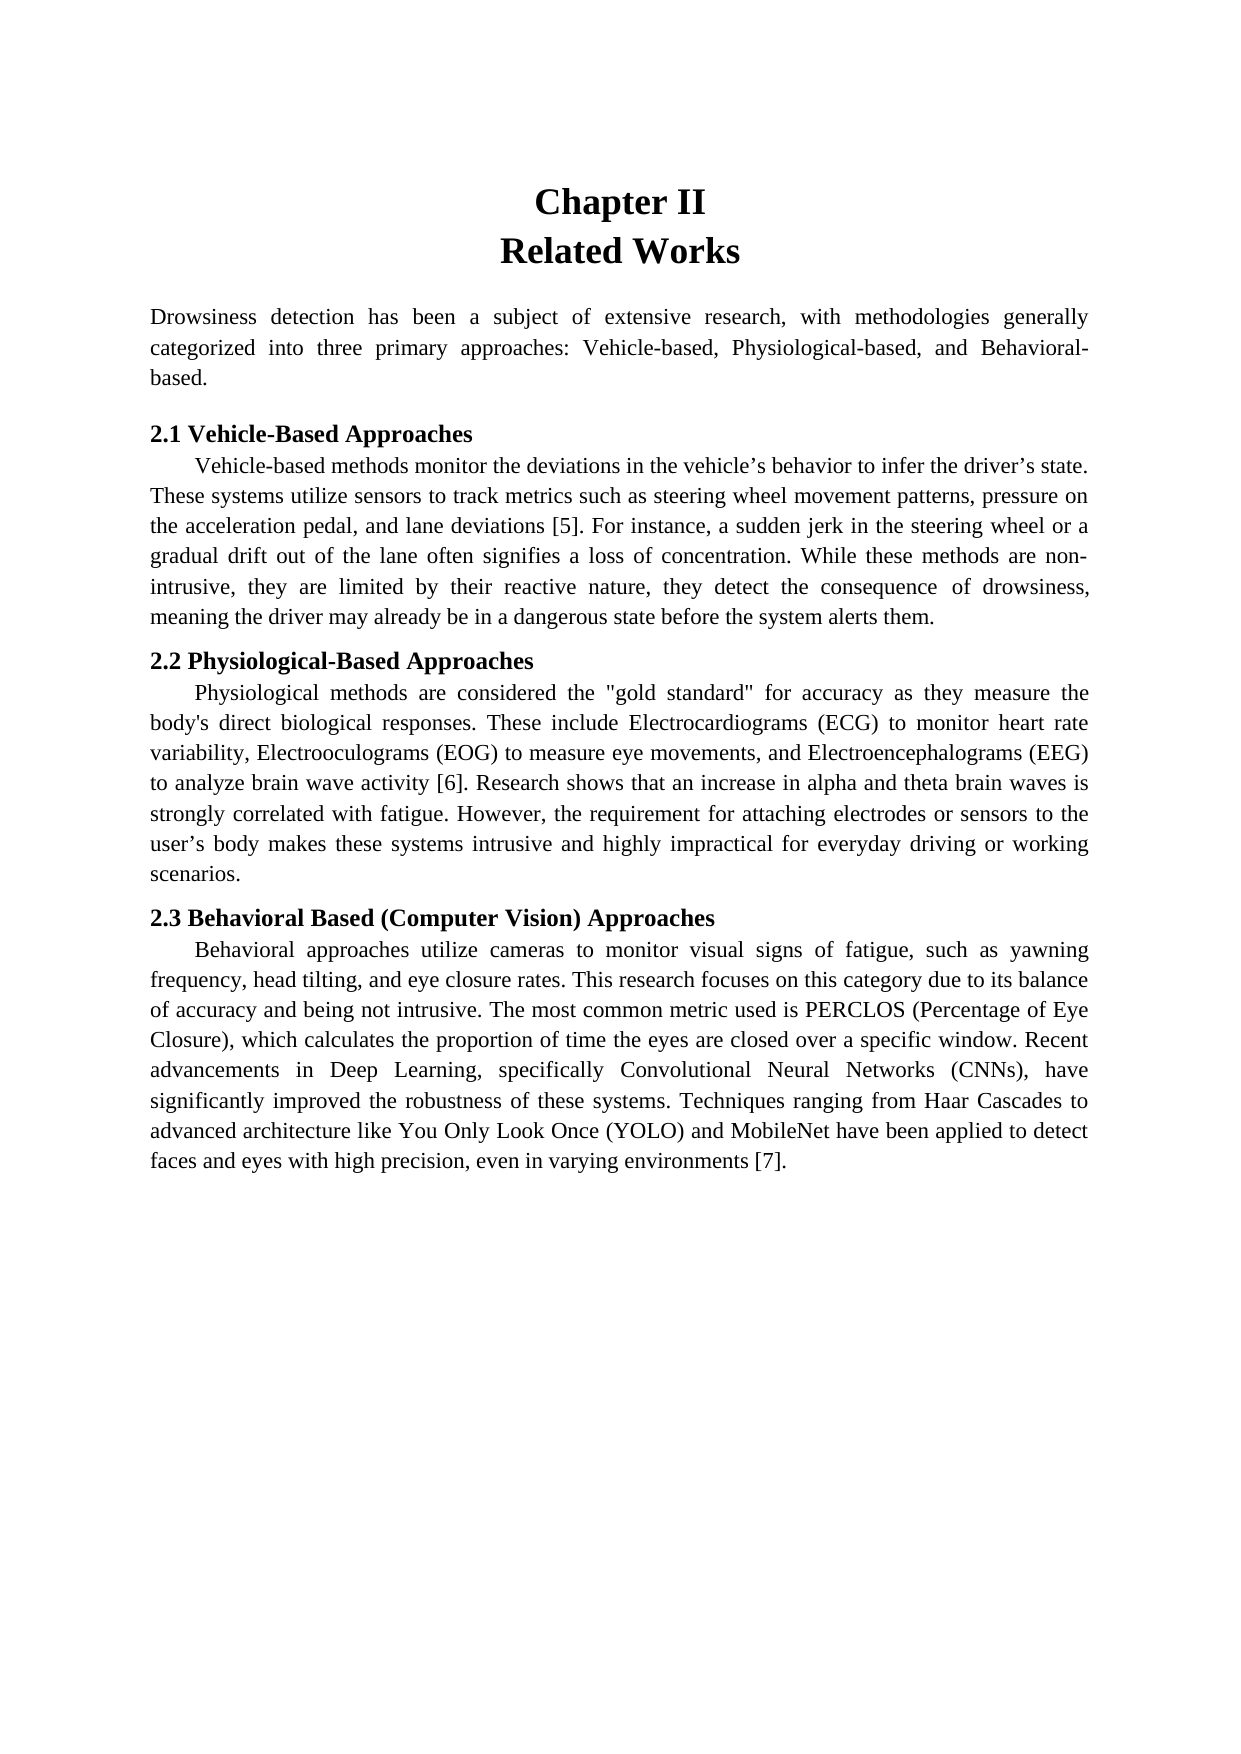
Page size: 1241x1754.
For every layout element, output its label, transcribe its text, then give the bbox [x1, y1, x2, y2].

text Drowsiness detection has been a subject of extensive research, with methodologies generally categorized into three primary approaches: Vehicle-based, Physiological-based, and Behavioral-based. [150, 303, 1090, 390]
subtitle 2.3 Behavioral Based (Computer Vision) Approaches [150, 903, 1090, 931]
text Vehicle-based methods monitor the deviations in the vehicle’s behavior to infer the driver’s state. These systems utilize sensors to track metrics such as steering wheel movement patterns, pressure on the acceleration pedal, and lane deviations [5]. For instance, a sudden jerk in the steering wheel or a gradual drift out of the lane often signifies a loss of concentration. While these methods are non-intrusive, they are limited by their reactive nature, they detect the consequence of drowsiness, meaning the driver may already be in a dangerous state before the system alerts them. [150, 452, 1090, 629]
subtitle 2.1 Vehicle-Based Approaches [150, 419, 1090, 448]
text Behavioral approaches utilize cameras to monitor visual signs of fatigue, such as yawning frequency, head tilting, and eye closure rates. This research focuses on this category due to its balance of accuracy and being not intrusive. The most common metric used is PERCLOS (Percentage of Eye Closure), which calculates the proportion of time the eyes are closed over a specific window. Recent advancements in Deep Learning, specifically Convolutional Neural Networks (CNNs), have significantly improved the robustness of these systems. Techniques ranging from Haar Cascades to advanced architecture like You Only Look Once (YOLO) and MobileNet have been applied to detect faces and eyes with high precision, even in varying environments [7]. [150, 936, 1090, 1173]
subtitle 2.2 Physiological-Based Approaches [150, 646, 1090, 674]
text Physiological methods are considered the "gold standard" for accuracy as they measure the body's direct biological responses. These include Electrocardiograms (ECG) to monitor heart rate variability, Electrooculograms (EOG) to measure eye movements, and Electroencephalograms (EEG) to analyze brain wave activity [6]. Research shows that an increase in alpha and theta brain waves is strongly correlated with fatigue. However, the requirement for attaching electrodes or sensors to the user’s body makes these systems intrusive and highly impractical for everyday driving or working scenarios. [150, 679, 1090, 886]
subtitle Chapter II Related Works [150, 179, 1090, 272]
